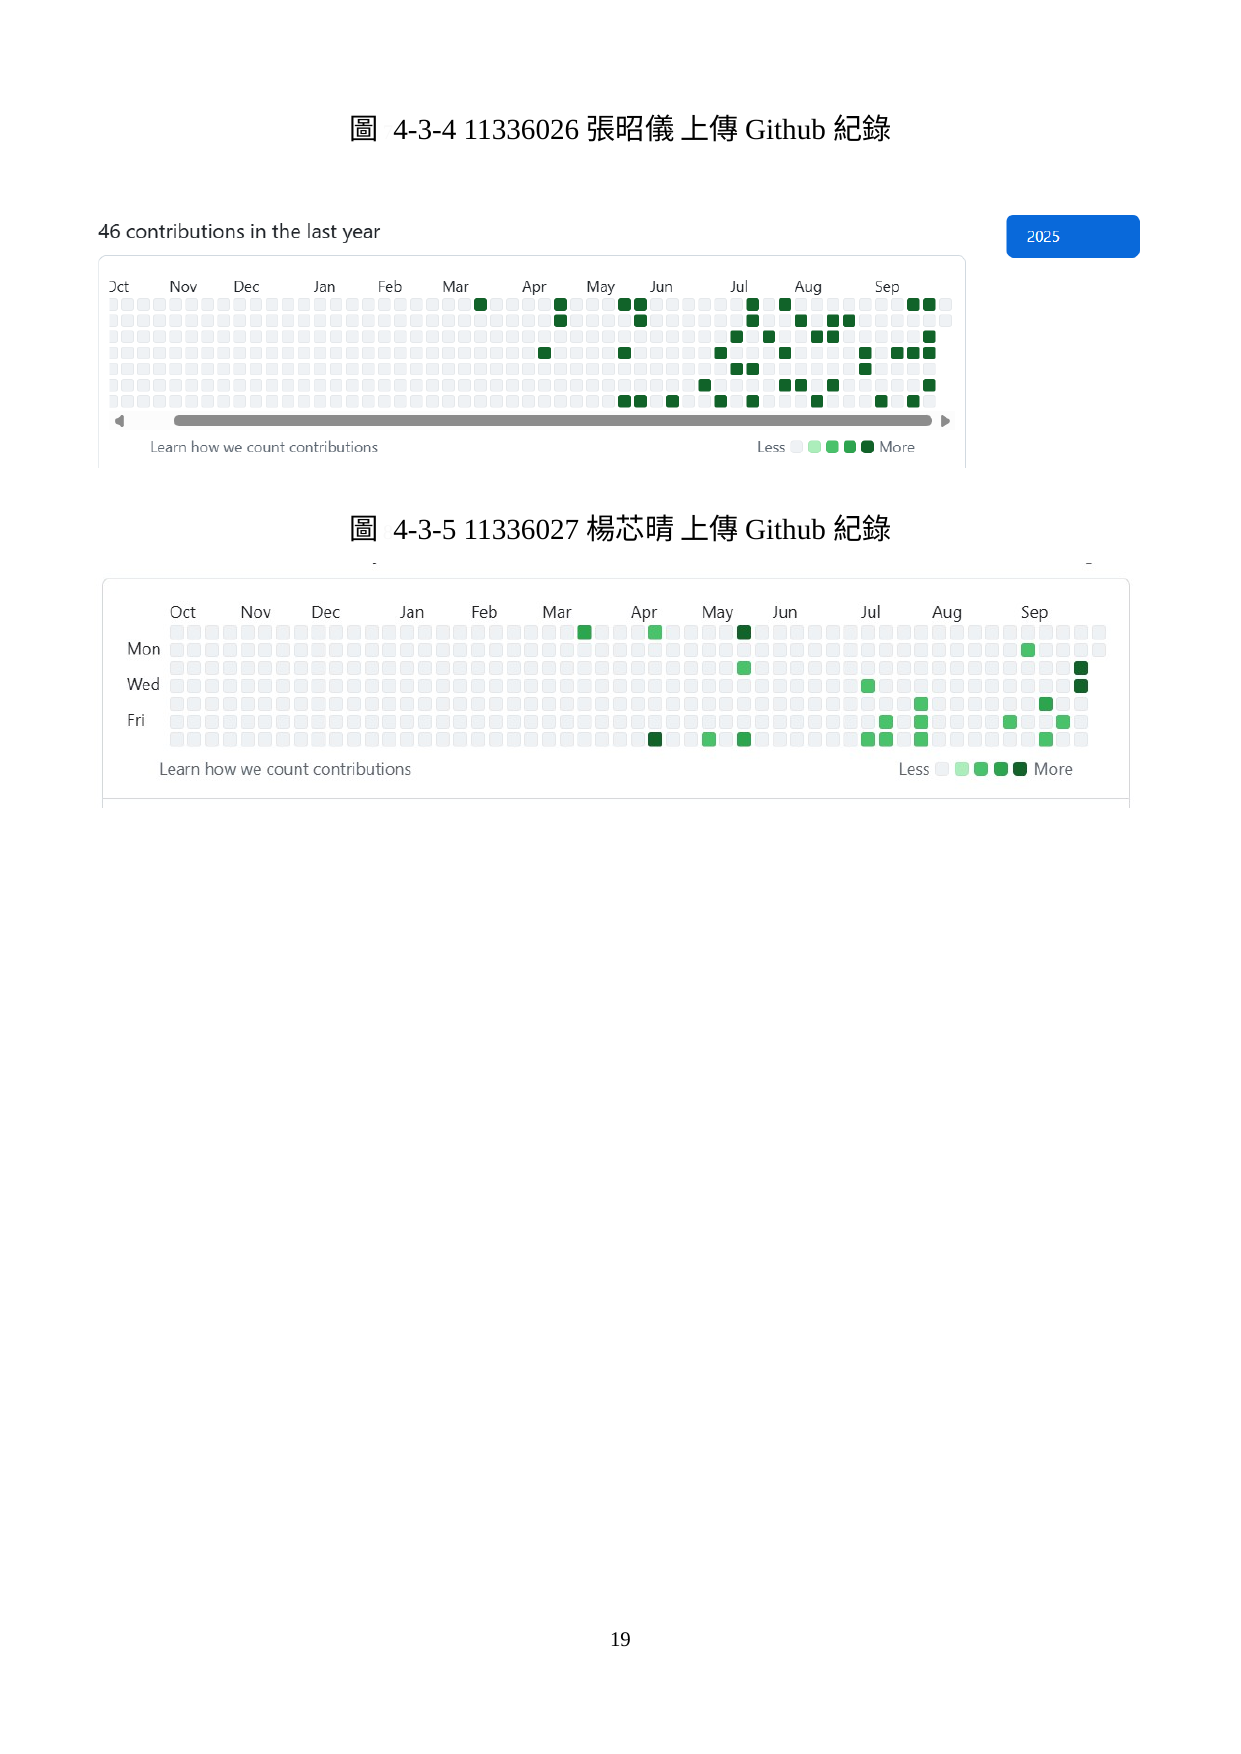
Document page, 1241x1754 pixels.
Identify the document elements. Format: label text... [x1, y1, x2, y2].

text 圖 84-3-5 11336027 楊芯晴 上傳Github 紀錄 [89, 489, 1152, 563]
picture [88, 188, 1152, 468]
text 圖 74-3-4 11336026 張昭儀 上傳Github 紀錄 [89, 89, 1152, 164]
picture [88, 563, 1152, 808]
